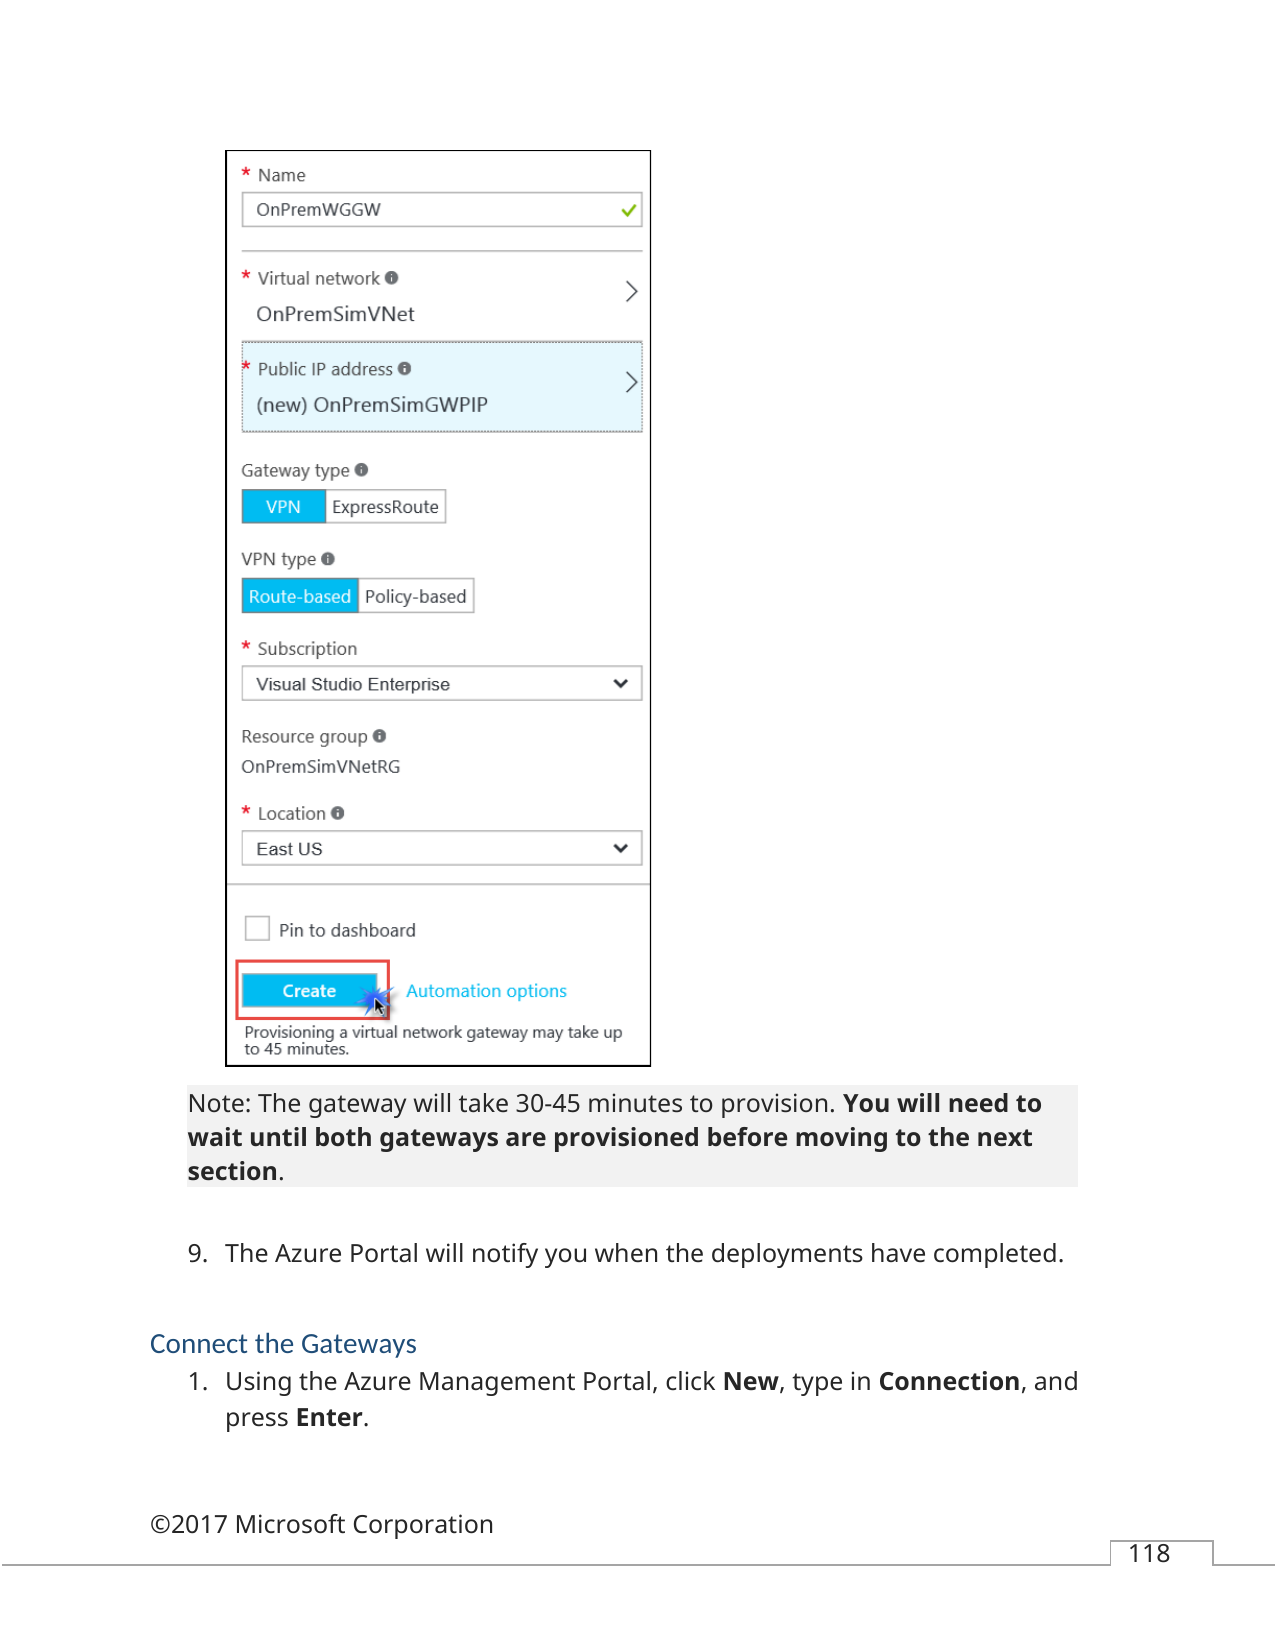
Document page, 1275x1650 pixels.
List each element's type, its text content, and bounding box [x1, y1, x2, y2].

subtitle Connect the Gateways [150, 1326, 1125, 1361]
list The Azure Portal will notify you when the deployments have completed. [187, 1236, 1125, 1270]
picture [225, 150, 652, 1067]
text Note: The gateway will take 30-45 minutes to provision. You will need to wait until both gateways are provisioned before moving to the next section. [187, 1085, 1078, 1187]
list Using the Azure Management Portal, click New, type in Connection, and press Enter. [187, 1364, 1125, 1434]
